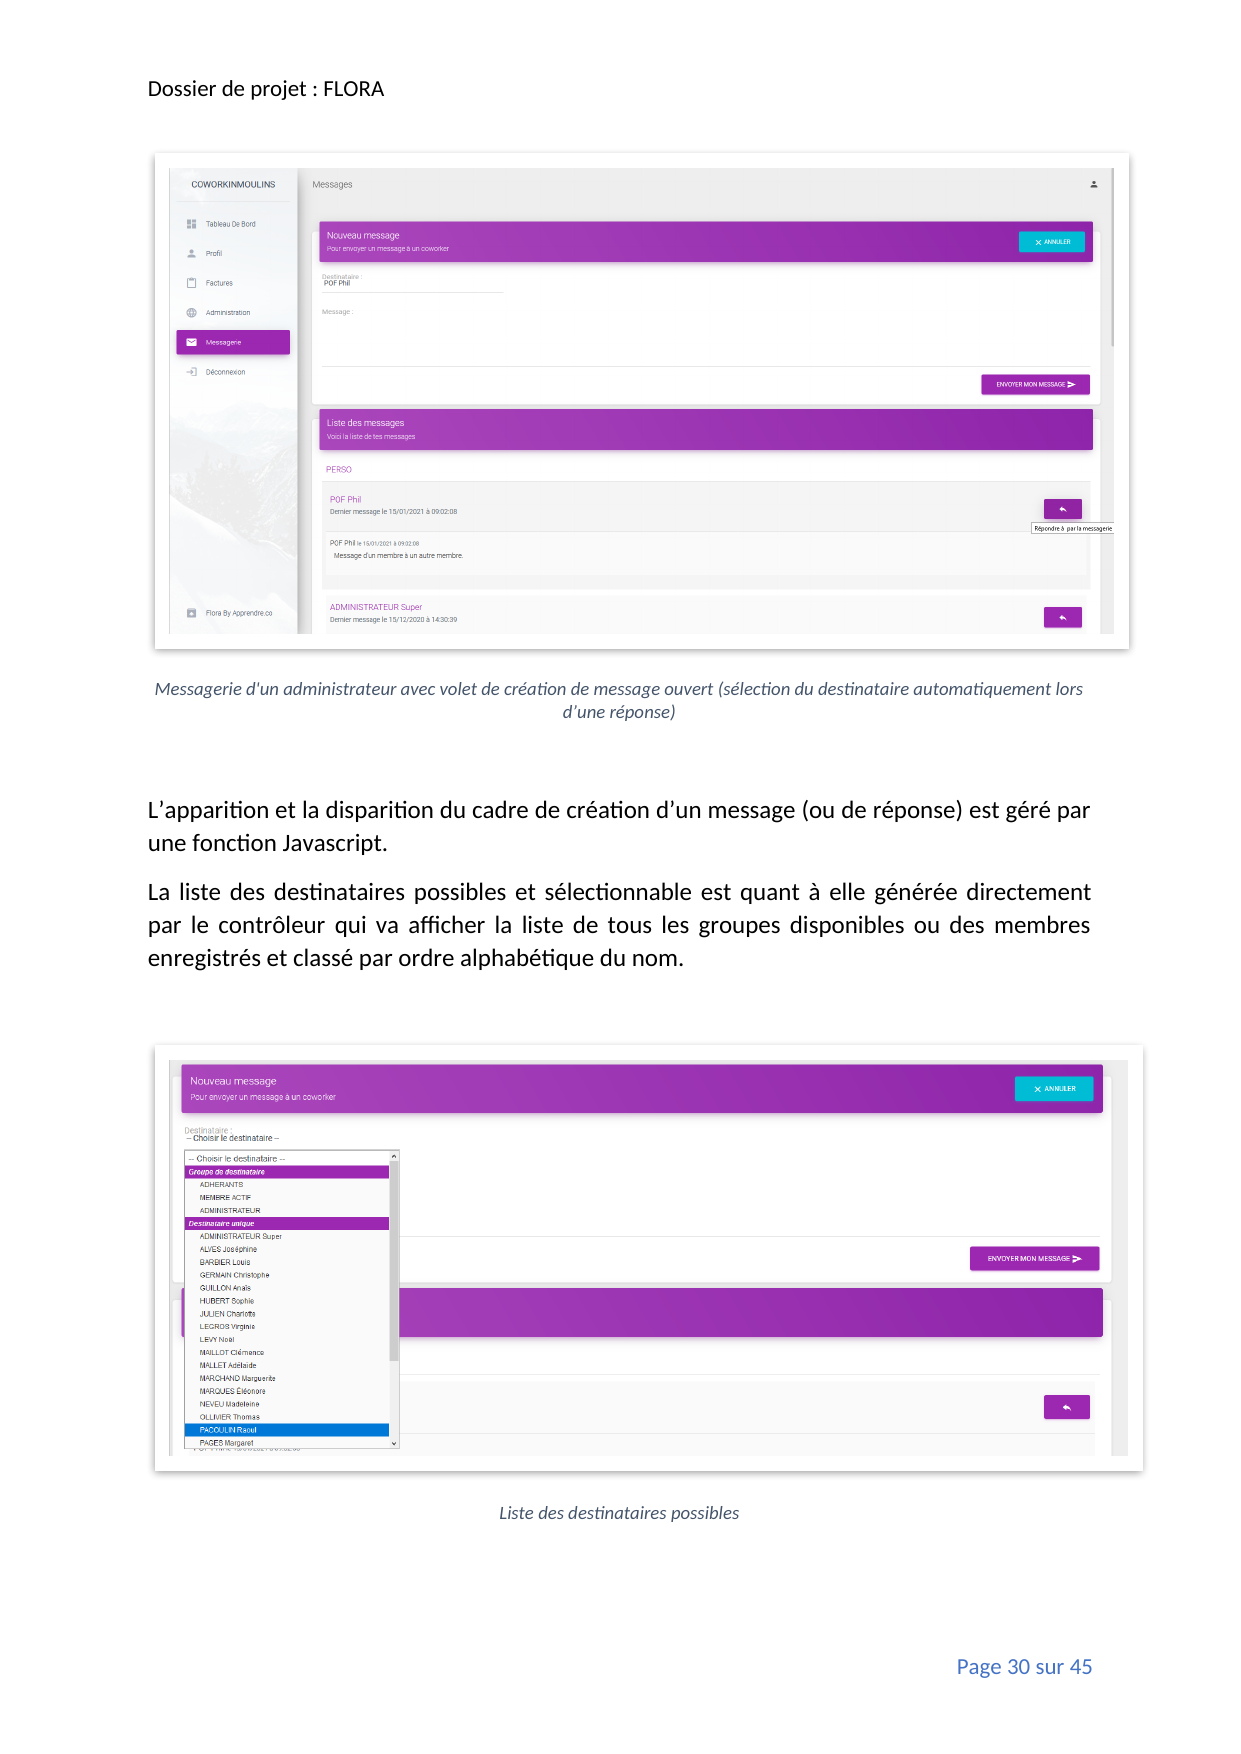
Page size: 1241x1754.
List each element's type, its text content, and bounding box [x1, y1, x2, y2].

text Messagerie d'un administrateur avec volet de création de message ouvert (sélection du destinataire automatiquement lors d’une réponse) [148, 677, 1093, 723]
text Liste des destinataires possibles [148, 1501, 1093, 1524]
text L’apparition et la disparition du cadre de création d’un message (ou de réponse) est géré par une fonction Javascript. [148, 794, 1093, 857]
picture [169, 1060, 1128, 1456]
picture [169, 168, 1114, 634]
text La liste des destinataires possibles et sélectionnable est quant à elle générée directement par le contrôleur qui va afficher la liste de tous les groupes disponibles ou des membres enregistrés et classé par ordre alphabétique du nom. [148, 876, 1093, 973]
